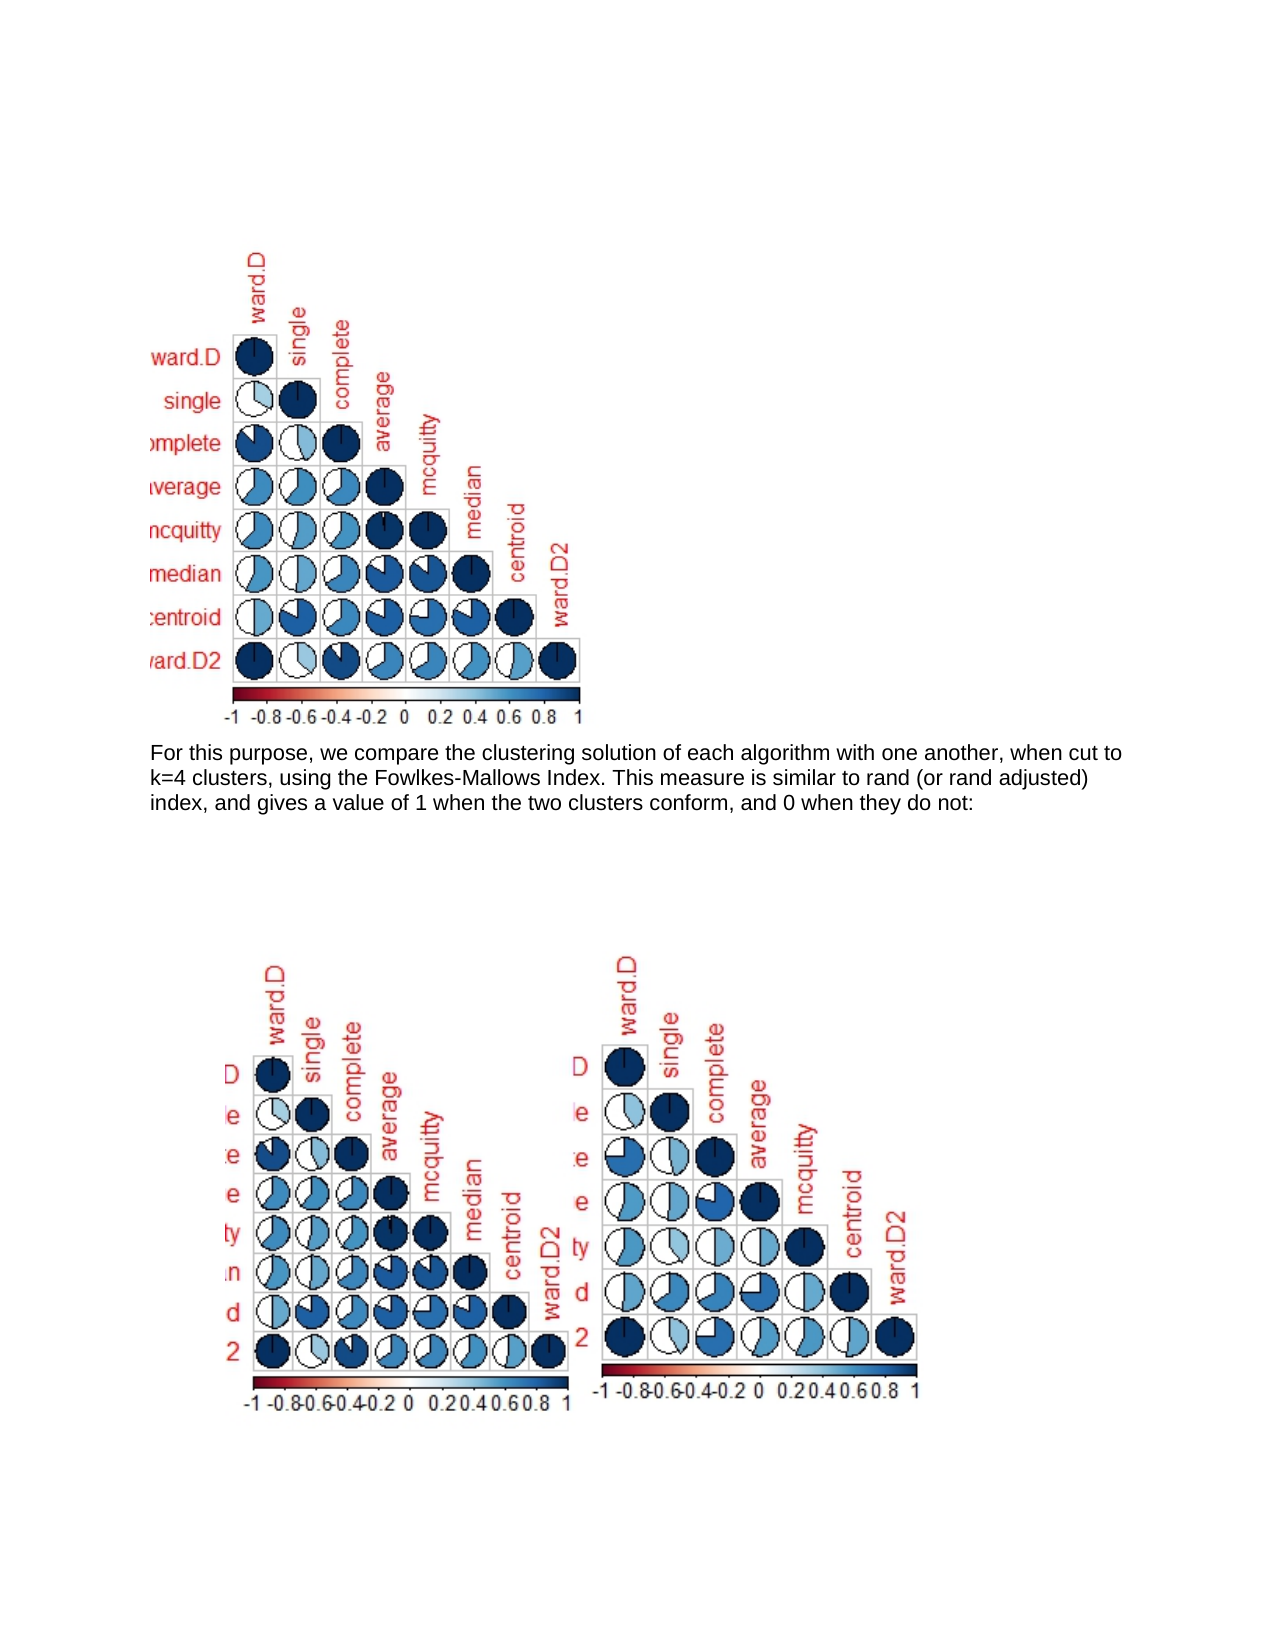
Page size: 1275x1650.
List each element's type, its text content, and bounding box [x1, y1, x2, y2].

picture [225, 827, 924, 1472]
picture [150, 150, 1125, 728]
text For this purpose, we compare the clustering solution of each algorithm with one another, when cut to k=4 clusters, using the Fowlkes-Mallows Index. This measure is similar to rand (or rand adjusted) index, and gives a value of 1 when the two clusters conform, and 0 when they do not: [150, 740, 1125, 815]
